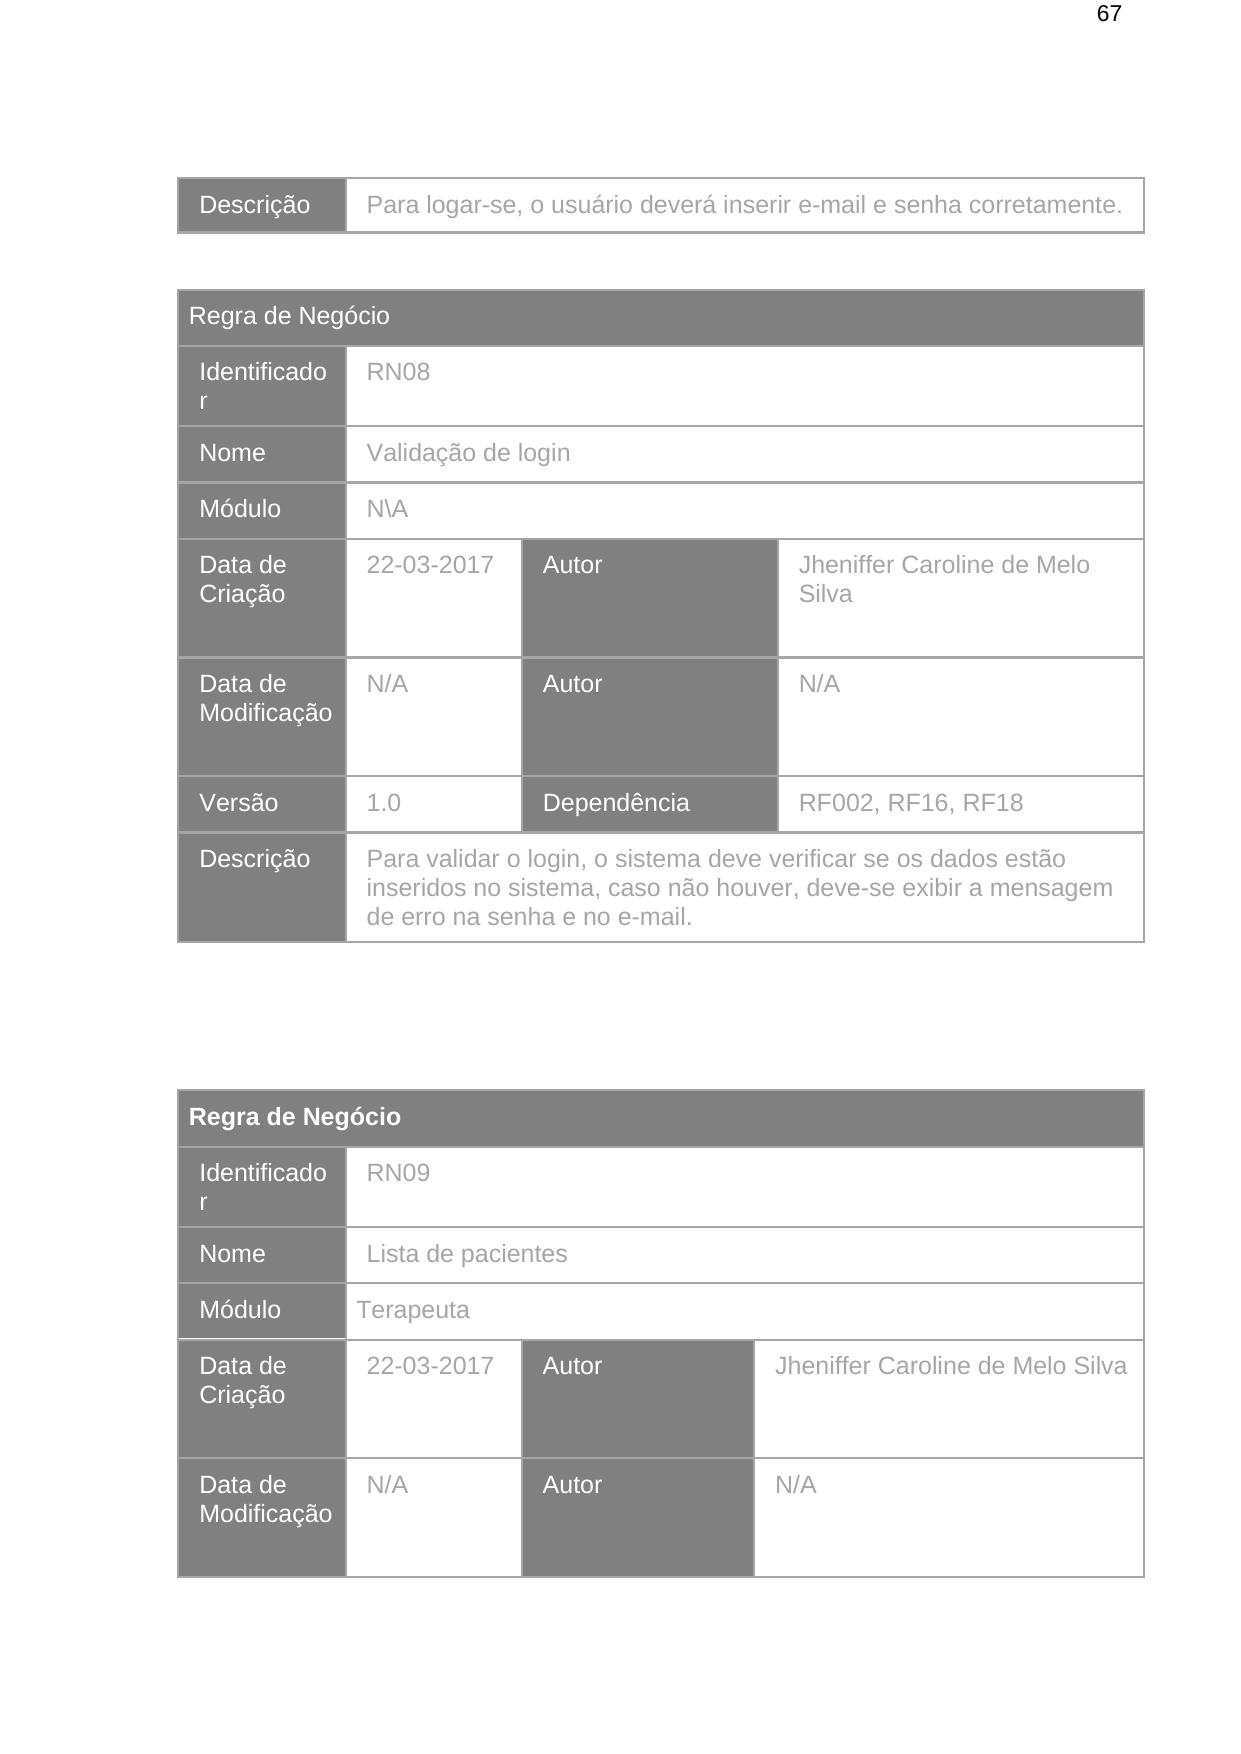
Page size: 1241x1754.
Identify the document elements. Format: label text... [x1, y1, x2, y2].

table_cell Data de Modificação [179, 659, 345, 775]
table_cell Nome [179, 1228, 345, 1282]
table_header Regra de Negócio [179, 291, 1143, 345]
table_cell Jheniffer Caroline de Melo Silva [755, 1341, 1143, 1457]
table_cell Autor [523, 1341, 753, 1457]
table_cell Versão [179, 777, 345, 831]
table_cell Nome [179, 427, 345, 481]
table_cell RN08 [347, 347, 1143, 425]
table_cell 22-03-2017 [347, 1341, 521, 1457]
table_cell Terapeuta [347, 1284, 1143, 1338]
table_cell Autor [523, 540, 777, 656]
table_cell Identificador [179, 1148, 345, 1226]
table_cell 1.0 [347, 777, 521, 831]
table_cell Validação de login [347, 427, 1143, 481]
table_cell 22-03-2017 [347, 540, 521, 656]
table_cell Jheniffer Caroline de Melo Silva [779, 540, 1143, 656]
table_cell Descrição [179, 834, 345, 941]
table_cell Data de Criação [179, 1341, 345, 1457]
table_cell N/A [347, 659, 521, 775]
table_cell Descrição [179, 179, 345, 231]
table_cell Identificador [179, 347, 345, 425]
table_header Regra de Negócio [179, 1091, 1143, 1146]
table_cell Módulo [179, 1284, 345, 1338]
table_cell Para logar-se, o usuário deverá inserir e-mail e senha corretamente. [347, 179, 1143, 231]
table_cell RF002, RF16, RF18 [779, 777, 1143, 831]
table_cell Para validar o login, o sistema deve verificar se os dados estão inseridos no sistema, caso não houver, deve-se exibir a mensagem de erro na senha e no e-mail. [347, 834, 1143, 941]
table_cell Lista de pacientes [347, 1228, 1143, 1282]
table_cell Autor [523, 659, 777, 775]
table_cell N\A [347, 484, 1143, 538]
table_cell Data de Modificação [179, 1459, 345, 1576]
table_cell N/A [755, 1459, 1143, 1576]
table_cell Autor [523, 1459, 753, 1576]
table_cell Dependência [523, 777, 777, 831]
table_cell N/A [779, 659, 1143, 775]
table_cell N/A [347, 1459, 521, 1576]
table_cell Módulo [179, 484, 345, 538]
table_cell Data de Criação [179, 540, 345, 656]
table_cell RN09 [347, 1148, 1143, 1226]
